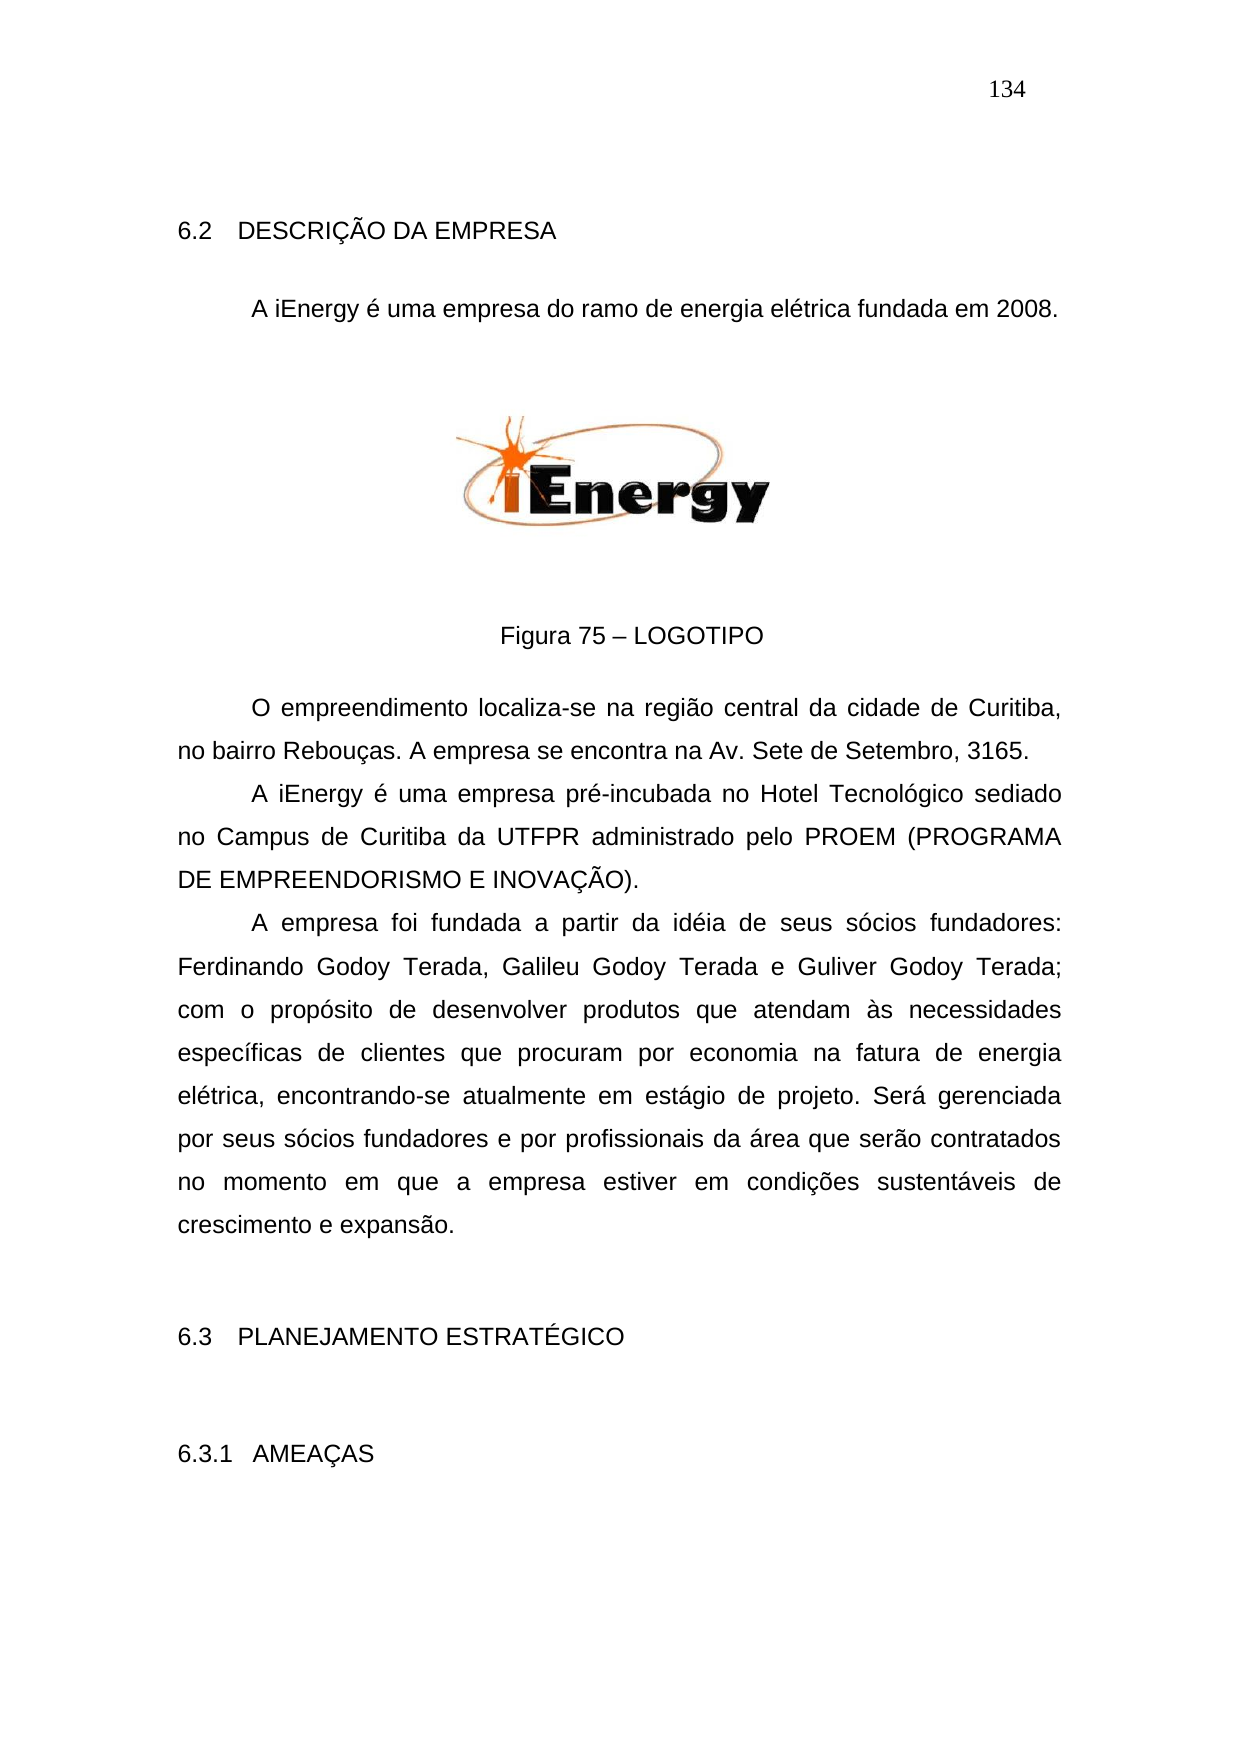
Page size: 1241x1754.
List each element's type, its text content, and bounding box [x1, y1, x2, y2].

subtitle PLANEJAMENTO ESTRATÉGICO [177, 1321, 1063, 1350]
text O empreendimento localiza-se na região central da cidade de Curitiba, no bairro Rebouças. A empresa se encontra na Av. Sete de Setembro, 3165. [177, 693, 1063, 764]
subtitle DESCRIÇÃO DA EMPRESA [177, 216, 1063, 244]
text A iEnergy é uma empresa pré-incubada no Hotel Tecnológico sediado no Campus de Curitiba da UTFPR administrado pelo PROEM (PROGRAMA DE EMPREENDORISMO E INOVAÇÃO). [177, 779, 1063, 894]
subtitle AMEAÇAS [177, 1439, 1063, 1468]
picture [424, 380, 816, 564]
text A iEnergy é uma empresa do ramo de energia elétrica fundada em 2008. [177, 294, 1063, 323]
text A empresa foi fundada a partir da idéia de seus sócios fundadores: Ferdinando Godoy Terada, Galileu Godoy Terada e Guliver Godoy Terada; com o propósito de desenvolver produtos que atendam às necessidades específicas de clientes que procuram por economia na fatura de energia elétrica, encontrando-se atualmente em estágio de projeto. Será gerenciada por seus sócios fundadores e por profissionais da área que serão contratados no momento em que a empresa estiver em condições sustentáveis de crescimento e expansão. [177, 908, 1063, 1239]
